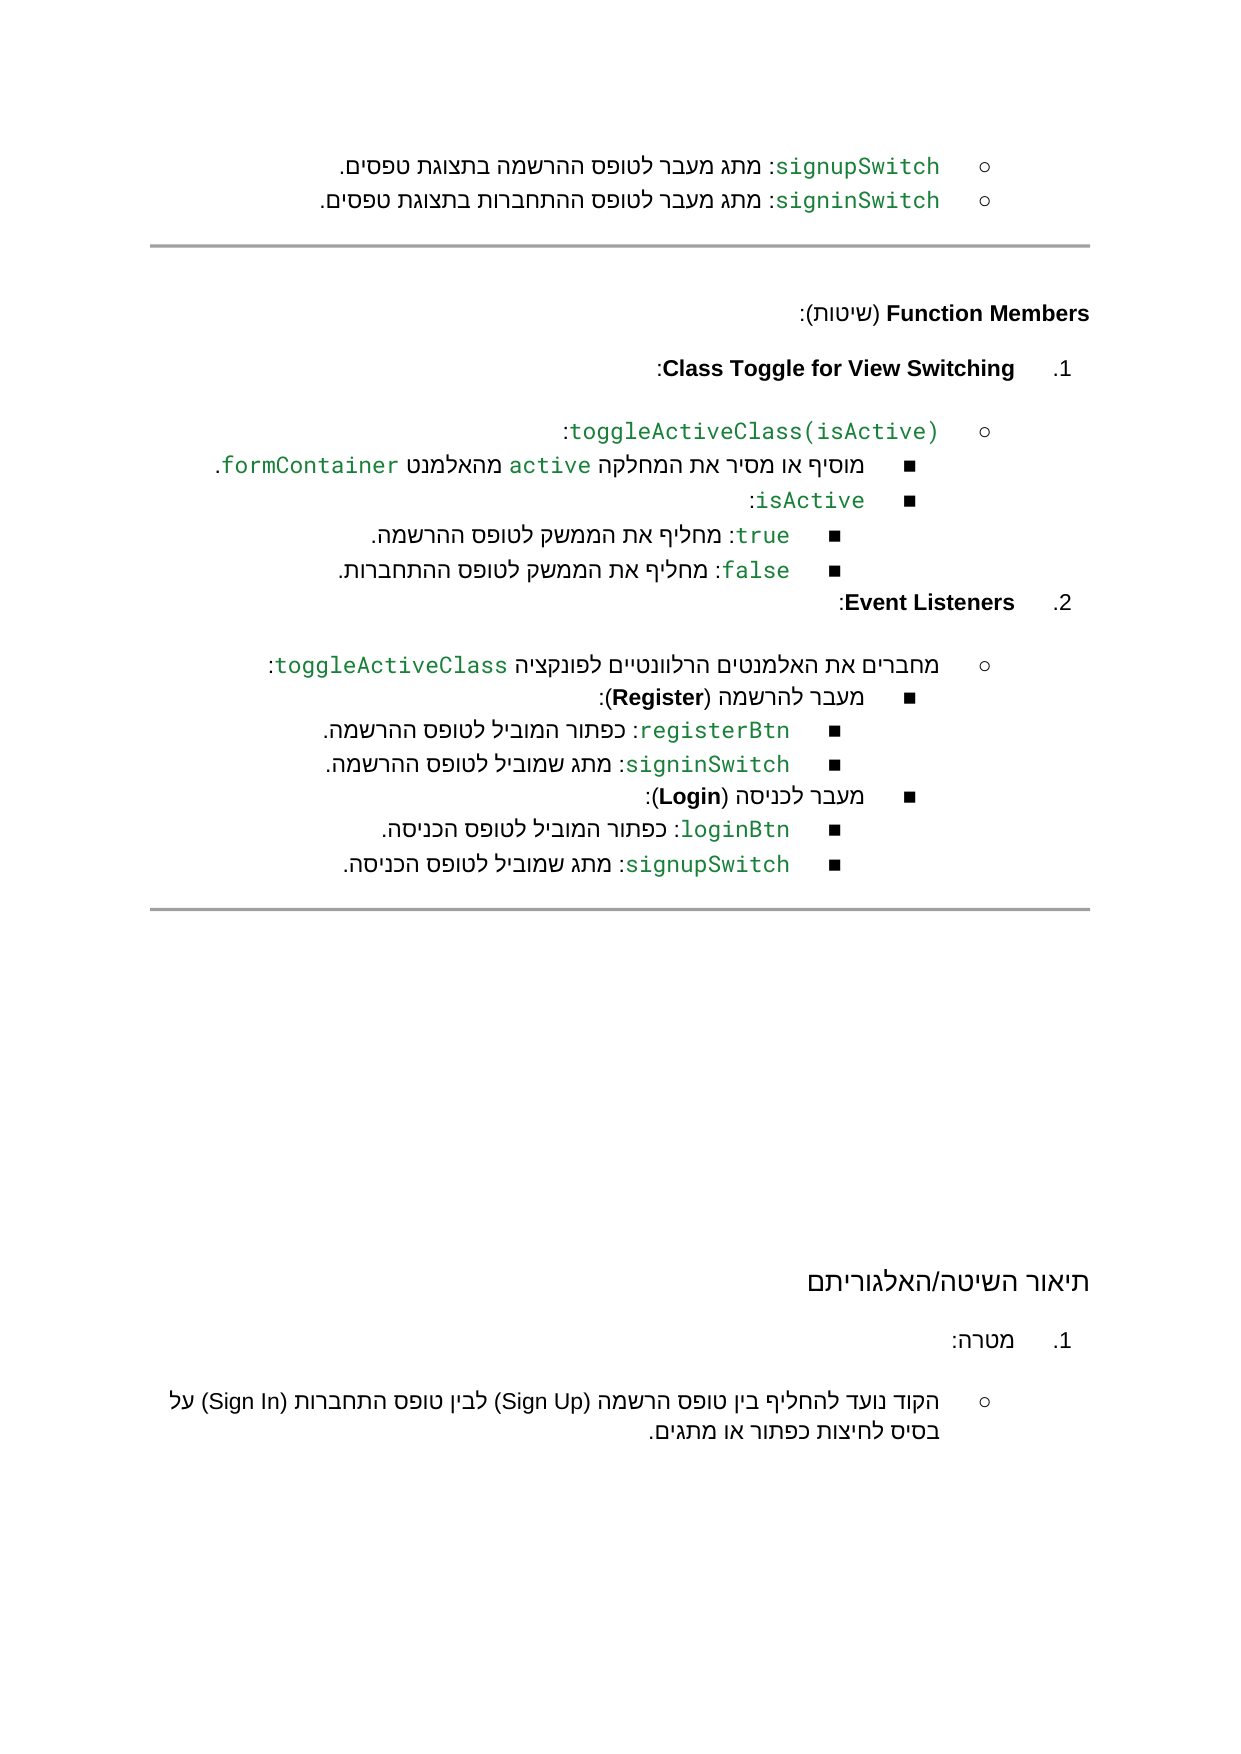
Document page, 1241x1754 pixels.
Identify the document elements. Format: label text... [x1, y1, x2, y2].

list signupSwitch: מתג מעבר לטופס ההרשמה בתצוגת טפסים. [150, 150, 978, 180]
list false: מחליף את הממשק לטופס ההתחברות. [150, 554, 828, 584]
list signinSwitch: מתג שמוביל לטופס ההרשמה. [150, 749, 828, 779]
subtitle תיאור השיטה/האלגוריתם [150, 1266, 1090, 1297]
list true: מחליף את הממשק לטופס ההרשמה. [150, 519, 828, 549]
list מטרה: [150, 1327, 1053, 1384]
list הקוד נועד להחליף בין טופס הרשמה (Sign Up) לבין טופס התחברות (Sign In) על בסיס לחיצות כפתור או מתגים. [150, 1388, 978, 1444]
list loginBtn: כפתור המוביל לטופס הכניסה. [150, 813, 828, 844]
list isActive: [150, 484, 903, 515]
list toggleActiveClass(isActive): [150, 415, 978, 445]
list signinSwitch: מתג מעבר לטופס ההתחברות בתצוגת טפסים. [150, 185, 978, 215]
list מעבר להרשמה (Register): [150, 684, 903, 710]
subtitle Function Members (שיטות): [150, 299, 1090, 326]
list מעבר לכניסה (Login): [150, 783, 903, 810]
list מוסיף או מסיר את המחלקה active מהאלמנט formContainer. [150, 450, 903, 480]
list מחברים את האלמנטים הרלוונטיים לפונקציה toggleActiveClass: [150, 649, 978, 679]
list registerBtn: כפתור המוביל לטופס ההרשמה. [150, 714, 828, 744]
list Event Listeners: [150, 589, 1053, 645]
list Class Toggle for View Switching: [150, 355, 1053, 411]
list signupSwitch: מתג שמוביל לטופס הכניסה. [150, 848, 828, 878]
